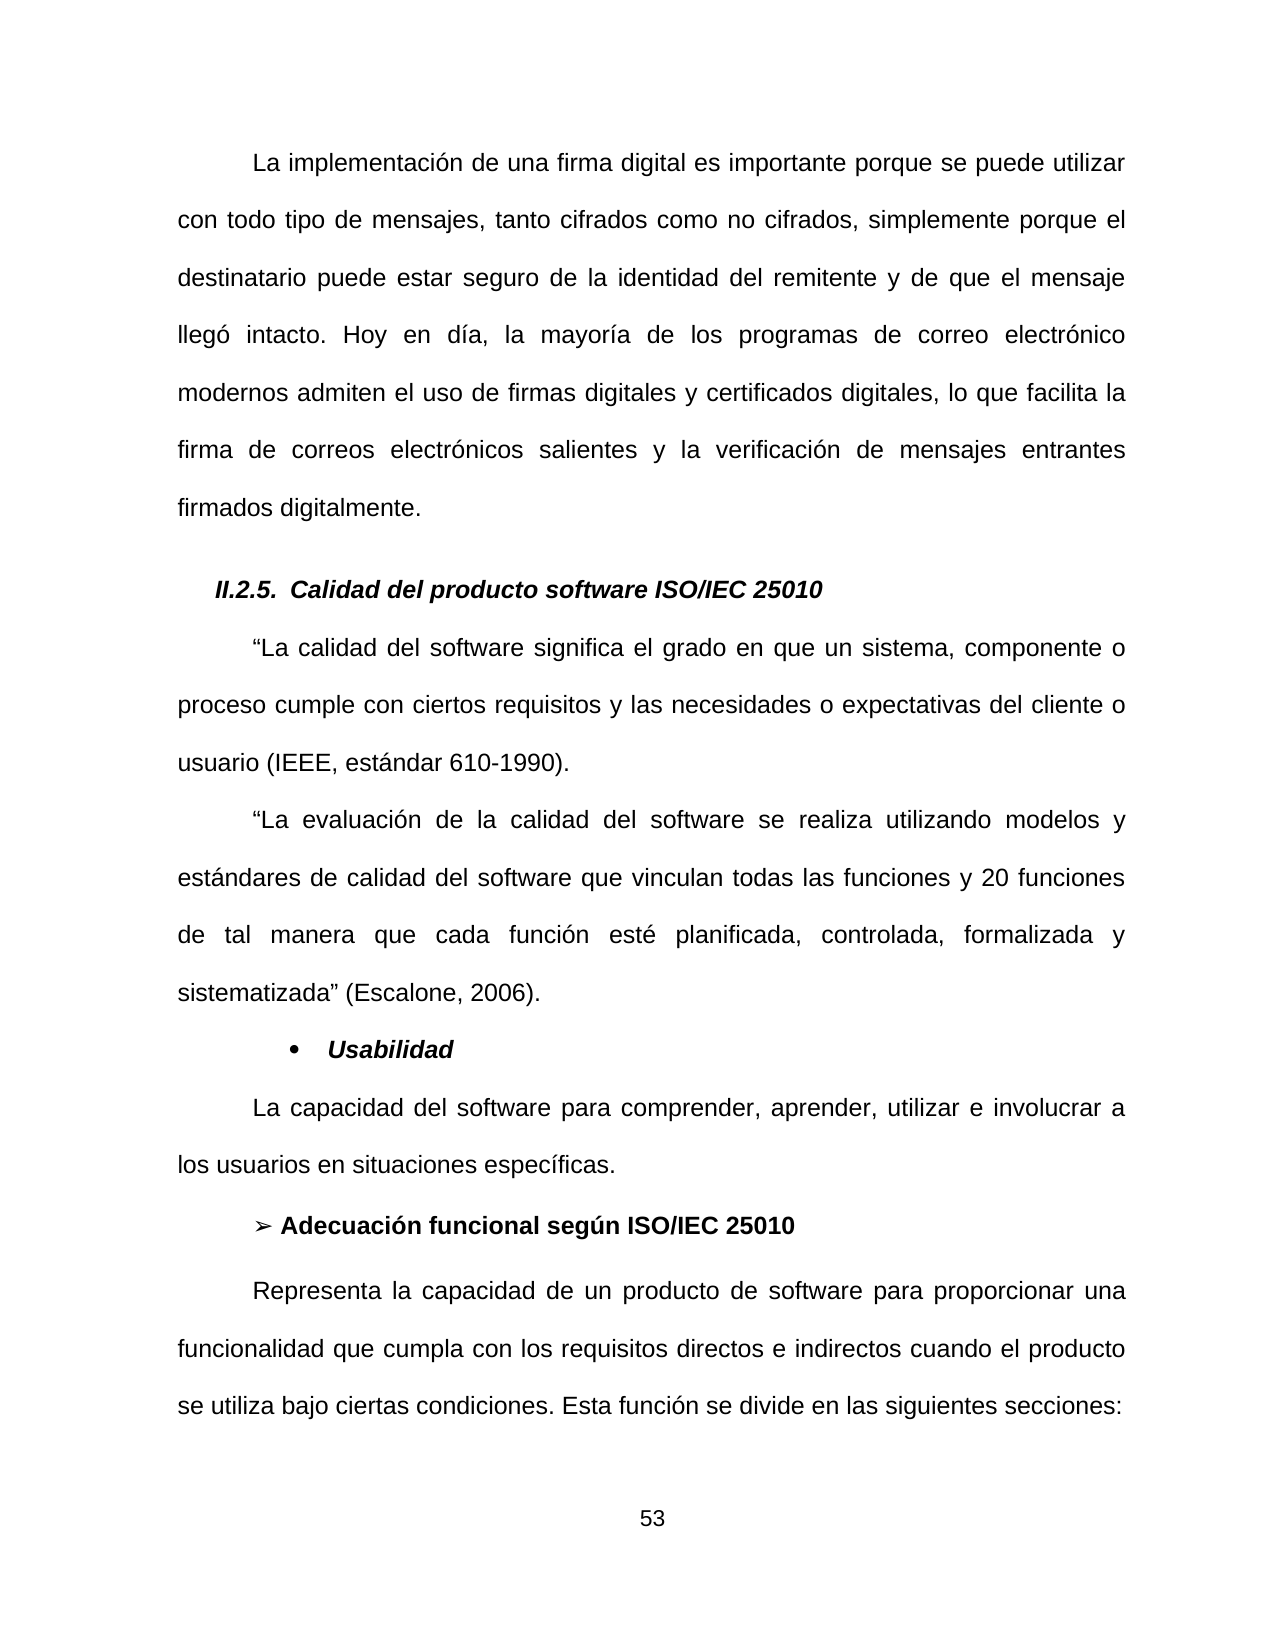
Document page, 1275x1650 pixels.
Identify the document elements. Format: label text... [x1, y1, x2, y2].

text La implementación de una firma digital es importante porque se puede utilizar con todo tipo de mensajes, tanto cifrados como no cifrados, simplemente porque el destinatario puede estar seguro de la identidad del remitente y de que el mensaje llegó intacto. Hoy en día, la mayoría de los programas de correo electrónico modernos admiten el uso de firmas digitales y certificados digitales, lo que facilita la firma de correos electrónicos salientes y la verificación de mensajes entrantes firmados digitalmente. [177, 148, 1127, 521]
text “La evaluación de la calidad del software se realiza utilizando modelos y estándares de calidad del software que vinculan todas las funciones y 20 funciones de tal manera que cada función esté planificada, controlada, formalizada y sistematizada” (Escalone, 2006). [177, 805, 1127, 1006]
text “La calidad del software significa el grado en que un sistema, componente o proceso cumple con ciertos requisitos y las necesidades o expectativas del cliente o usuario (IEEE, estándar 610-1990). [177, 633, 1127, 776]
text Representa la capacidad de un producto de software para proporcionar una funcionalidad que cumpla con los requisitos directos e indirectos cuando el producto se utiliza bajo ciertas condiciones. Esta función se divide en las siguientes secciones: [177, 1276, 1127, 1420]
text ➢ Adecuación funcional según ISO/IEC 25010 [177, 1208, 1127, 1242]
list Usabilidad [290, 1035, 1127, 1064]
text La capacidad del software para comprender, aprender, utilizar e involucrar a los usuarios en situaciones específicas. [177, 1093, 1127, 1179]
subtitle Calidad del producto software ISO/IEC 25010 [215, 575, 1127, 604]
